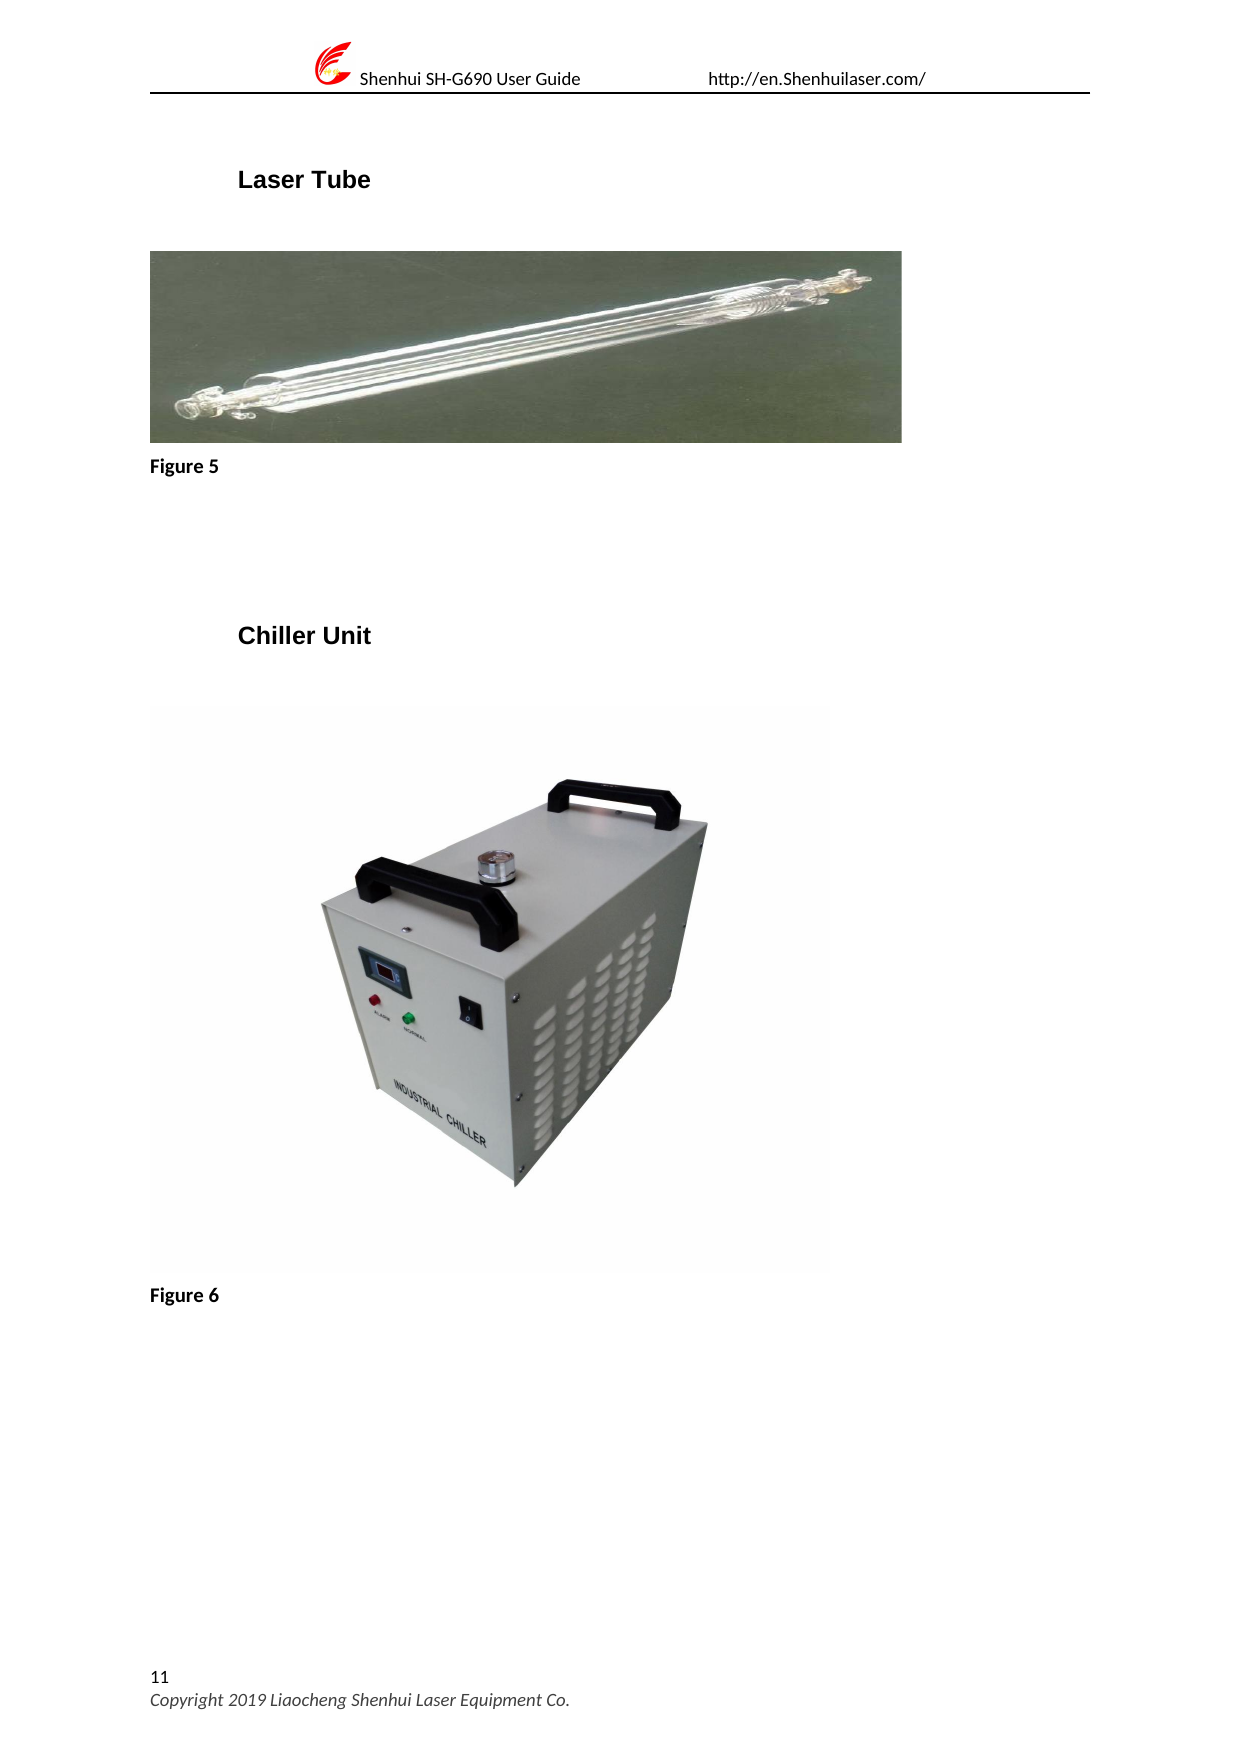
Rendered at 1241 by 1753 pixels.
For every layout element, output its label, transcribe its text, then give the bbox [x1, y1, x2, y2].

picture [150, 251, 902, 443]
subtitle Chiller Unit [237, 619, 1090, 653]
picture [150, 706, 830, 1273]
picture [314, 41, 356, 86]
text Figure 6 [150, 1278, 1090, 1312]
text Figure 5 [150, 449, 1090, 483]
subtitle Laser Tube [237, 163, 1090, 197]
